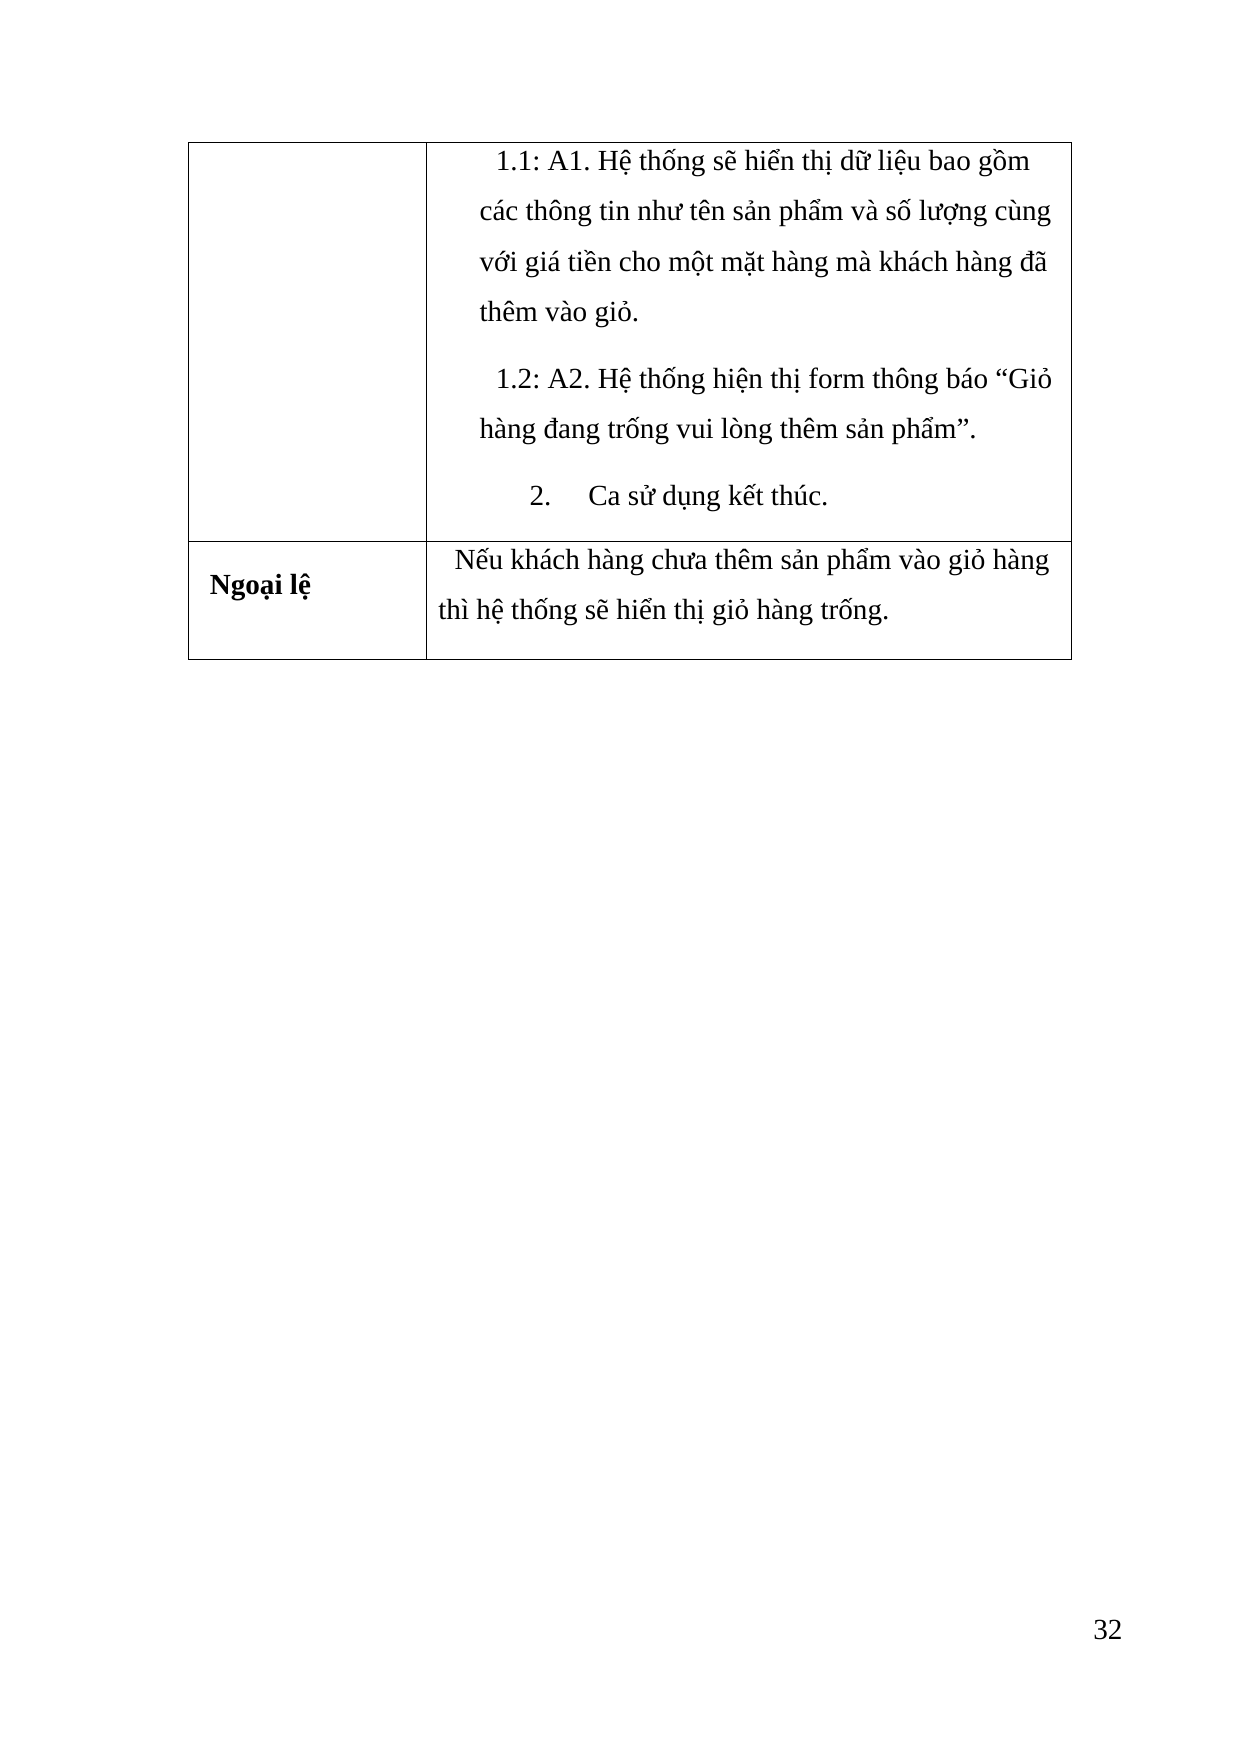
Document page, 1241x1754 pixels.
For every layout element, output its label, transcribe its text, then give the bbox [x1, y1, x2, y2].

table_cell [427, 143, 1071, 541]
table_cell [189, 143, 426, 541]
table_cell Nếu khách hàng chưa thêm sản phẩm vào giỏ hàng thì hệ thống sẽ hiển thị giỏ hàng trống. [427, 542, 1071, 659]
table_cell Ngoại lệ [189, 542, 426, 659]
